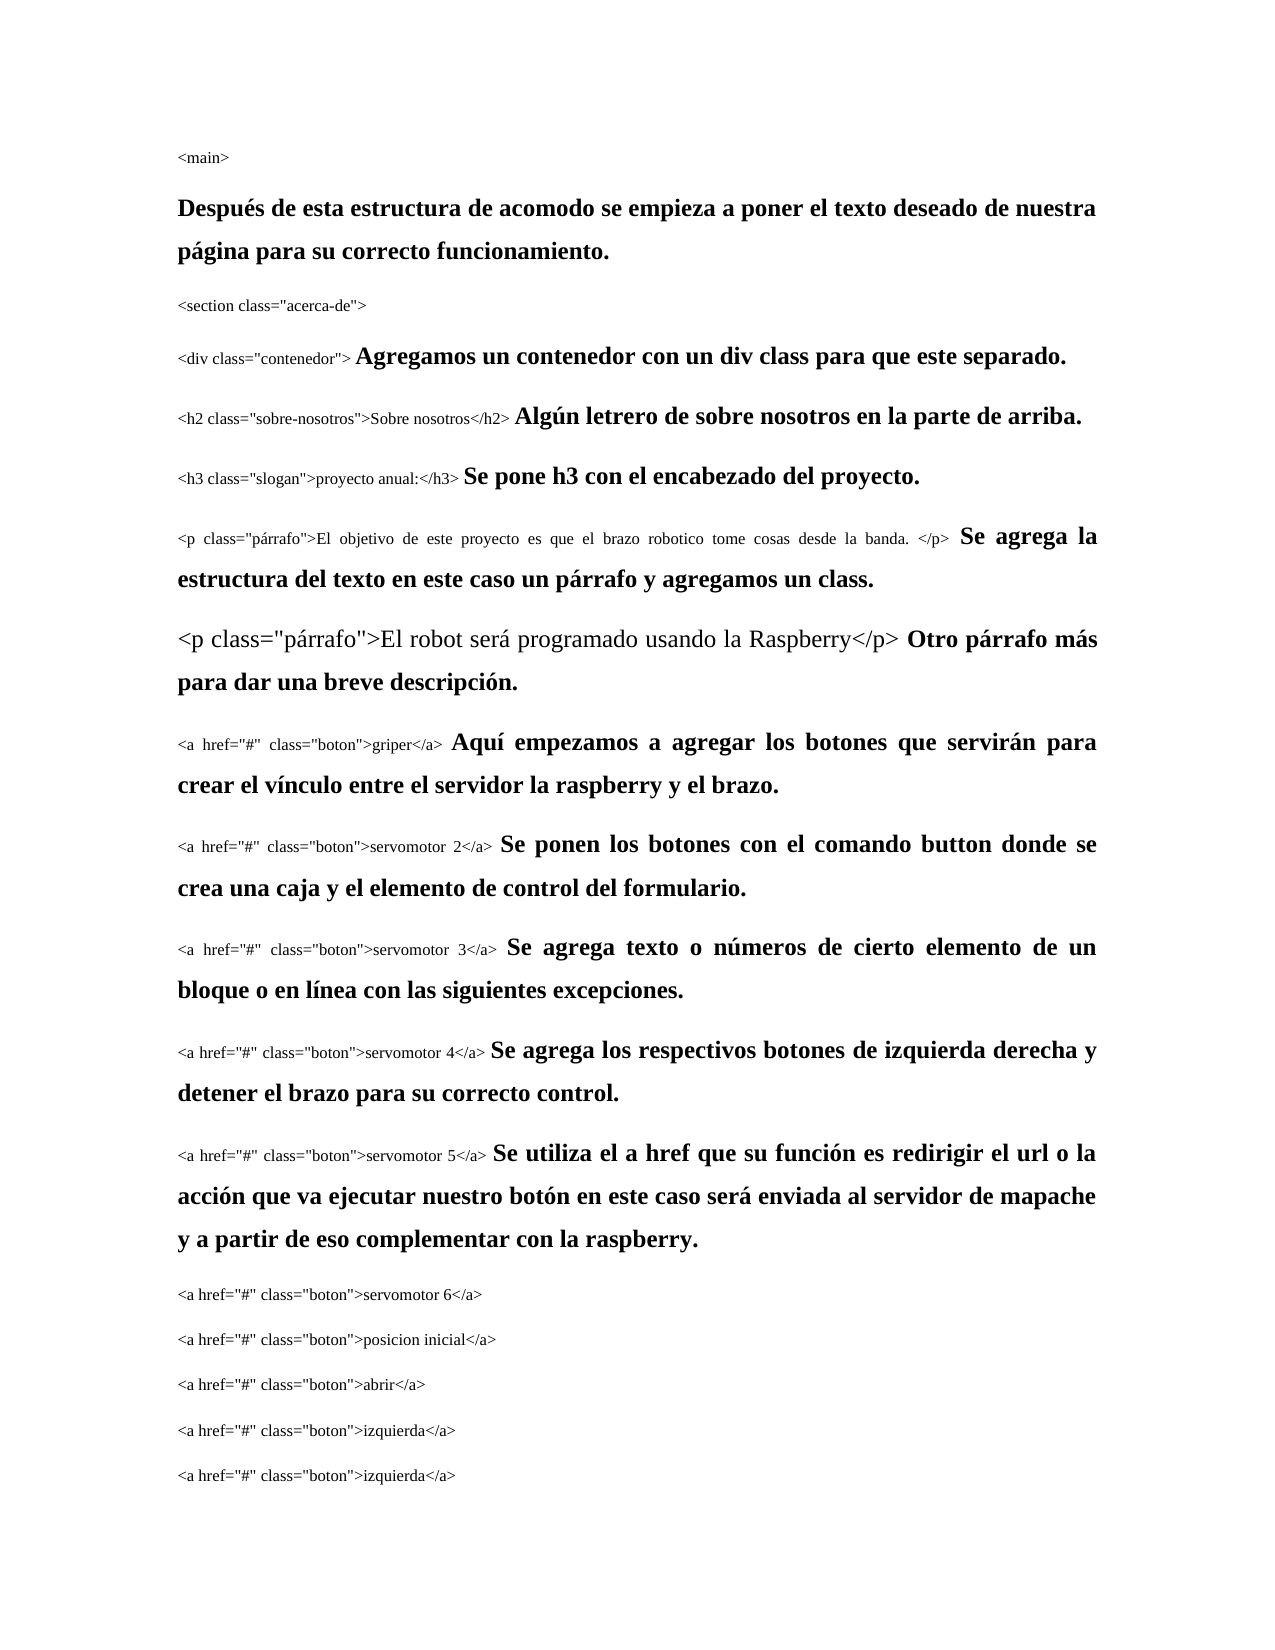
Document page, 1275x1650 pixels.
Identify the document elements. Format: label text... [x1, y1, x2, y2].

text <div class="contenedor"> Agregamos un contenedor con un div class para que este separado. [177, 341, 1098, 370]
text <a href="#" class="boton">servomotor 2</a> Se ponen los botones con el comando button donde se crea una caja y el elemento de control del formulario. [177, 829, 1098, 901]
text <a href="#" class="boton">griper</a> Aquí empezamos a agregar los botones que servirán para crear el vínculo entre el servidor la raspberry y el brazo. [177, 727, 1098, 798]
text <h2 class="sobre-nosotros">Sobre nosotros</h2> Algún letrero de sobre nosotros en la parte de arriba. [177, 401, 1098, 430]
text Después de esta estructura de acomodo se empieza a poner el texto deseado de nuestra página para su correcto funcionamiento. [177, 193, 1098, 265]
text <a href="#" class="boton">servomotor 6</a> [177, 1284, 1098, 1303]
text <main> [177, 148, 1098, 167]
text <a href="#" class="boton">servomotor 3</a> Se agrega texto o números de cierto elemento de un bloque o en línea con las siguientes excepciones. [177, 932, 1098, 1004]
text <a href="#" class="boton">servomotor 5</a> Se utiliza el a href que su función es redirigir el url o la acción que va ejecutar nuestro botón en este caso será enviada al servidor de mapache y a partir de eso complementar con la raspberry. [177, 1138, 1098, 1253]
text <a href="#" class="boton">abrir</a> [177, 1375, 1098, 1394]
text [177, 1330, 1098, 1349]
text <p class="párrafo">El robot será programado usando la Raspberry</p> Otro párrafo más para dar una breve descripción. [177, 624, 1098, 696]
text <section class="acerca-de"> [177, 296, 1098, 315]
text <h3 class="slogan">proyecto anual:</h3> Se pone h3 con el encabezado del proyecto. [177, 461, 1098, 490]
text <p class="párrafo">El objetivo de este proyecto es que el brazo robotico tome cosas desde la banda. </p> Se agrega la estructura del texto en este caso un párrafo y agregamos un class. [177, 521, 1098, 593]
text <a href="#" class="boton">servomotor 4</a> Se agrega los respectivos botones de izquierda derecha y detener el brazo para su correcto control. [177, 1035, 1098, 1107]
text <a href="#" class="boton">izquierda</a> [177, 1421, 1098, 1440]
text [177, 1466, 1098, 1485]
